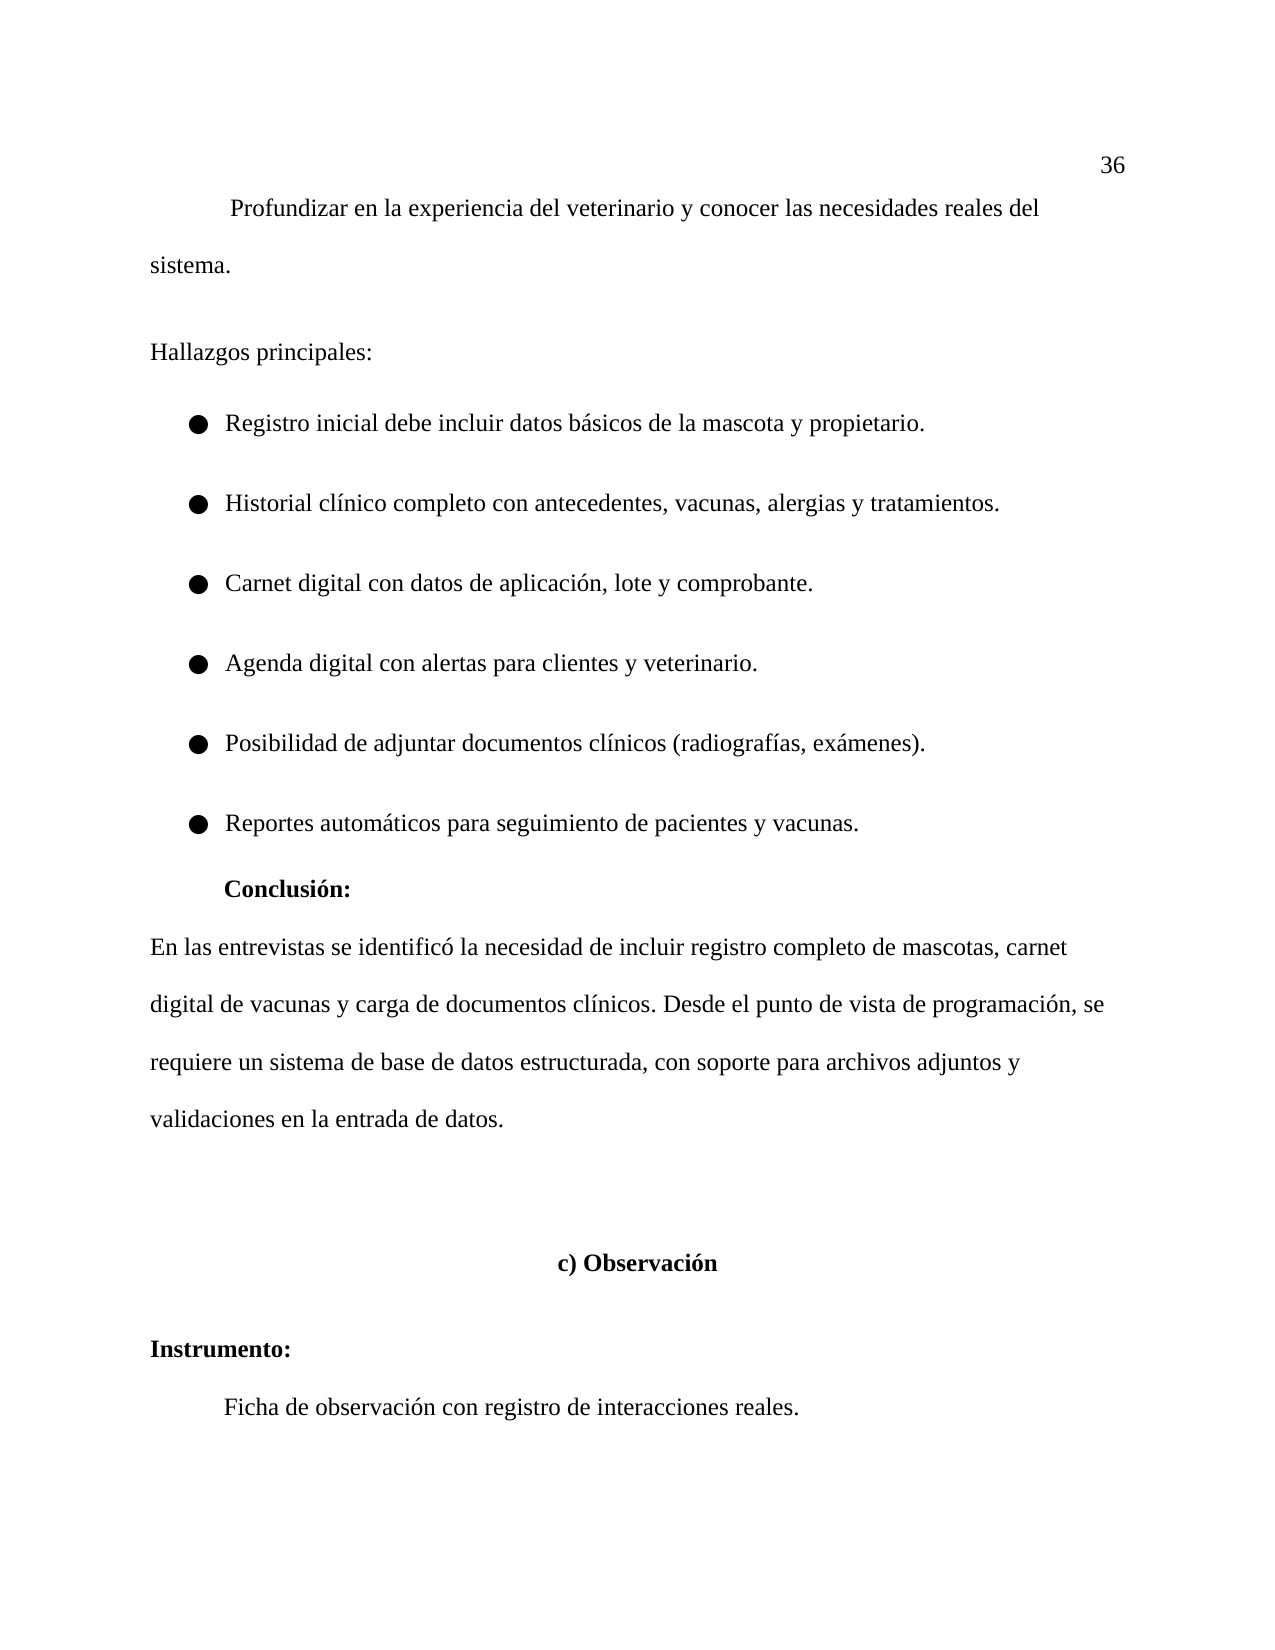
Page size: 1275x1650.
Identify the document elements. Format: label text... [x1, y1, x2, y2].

subtitle c) Observación [150, 1248, 1125, 1277]
list Registro inicial debe incluir datos básicos de la mascota y propietario. [187, 394, 1125, 446]
text Ficha de observación con registro de interacciones reales. [150, 1392, 1125, 1421]
list Posibilidad de adjuntar documentos clínicos (radiografías, exámenes). [187, 714, 1125, 766]
subtitle Instrumento: [150, 1334, 1125, 1363]
text Profundizar en la experiencia del veterinario y conocer las necesidades reales del sistema. [150, 193, 1125, 279]
subtitle Hallazgos principales: [150, 337, 1125, 366]
list Reportes automáticos para seguimiento de pacientes y vacunas. [187, 794, 1125, 846]
list Historial clínico completo con antecedentes, vacunas, alergias y tratamientos. [187, 474, 1125, 526]
list Carnet digital con datos de aplicación, lote y comprobante. [187, 554, 1125, 606]
list Agenda digital con alertas para clientes y veterinario. [187, 634, 1125, 686]
text Conclusión: En las entrevistas se identificó la necesidad de incluir registro completo de mascotas, carnet digital de vacunas y carga de documentos clínicos. Desde el punto de vista de programación, se requiere un sistema de base de datos estructurada, con soporte para archivos adjuntos y validaciones en la entrada de datos. [150, 874, 1125, 1133]
